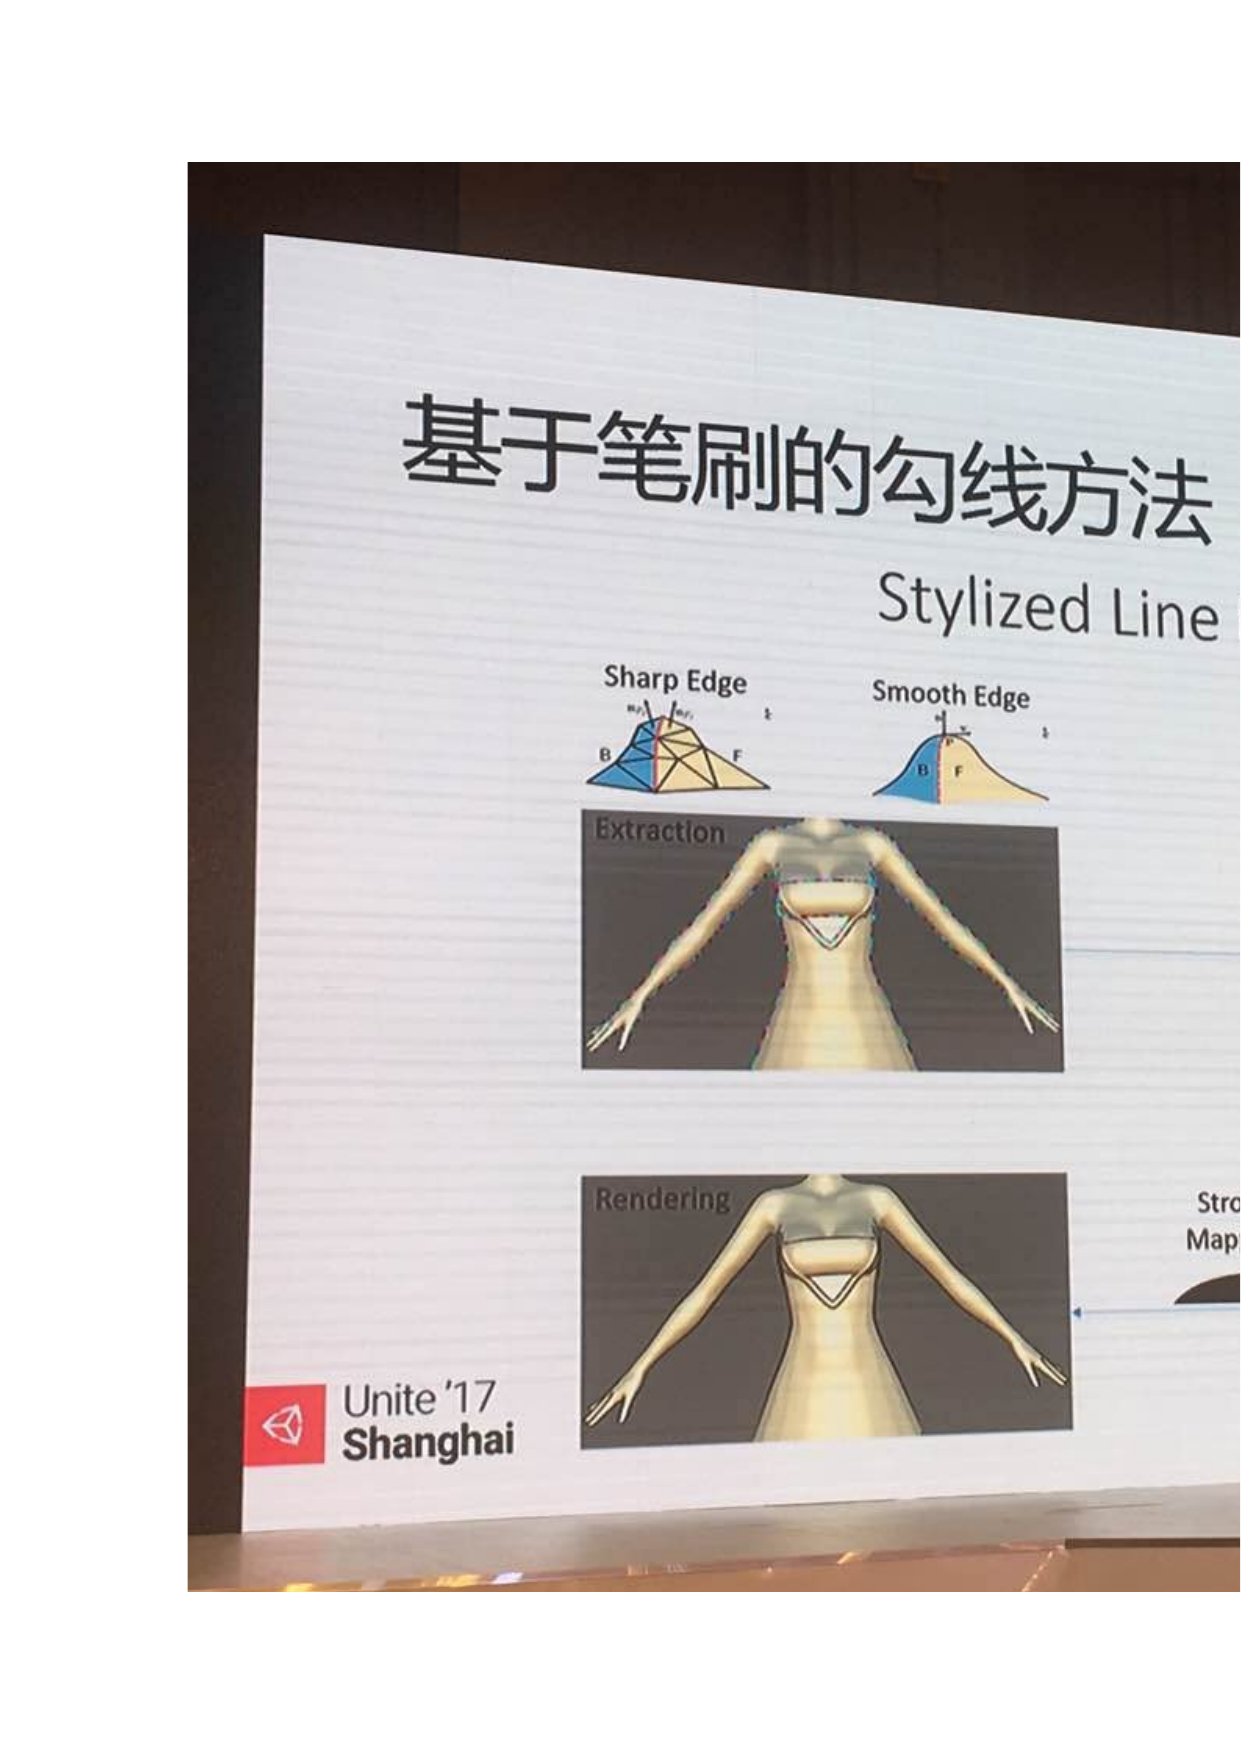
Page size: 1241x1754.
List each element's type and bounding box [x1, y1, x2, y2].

picture [187, 162, 1241, 1592]
